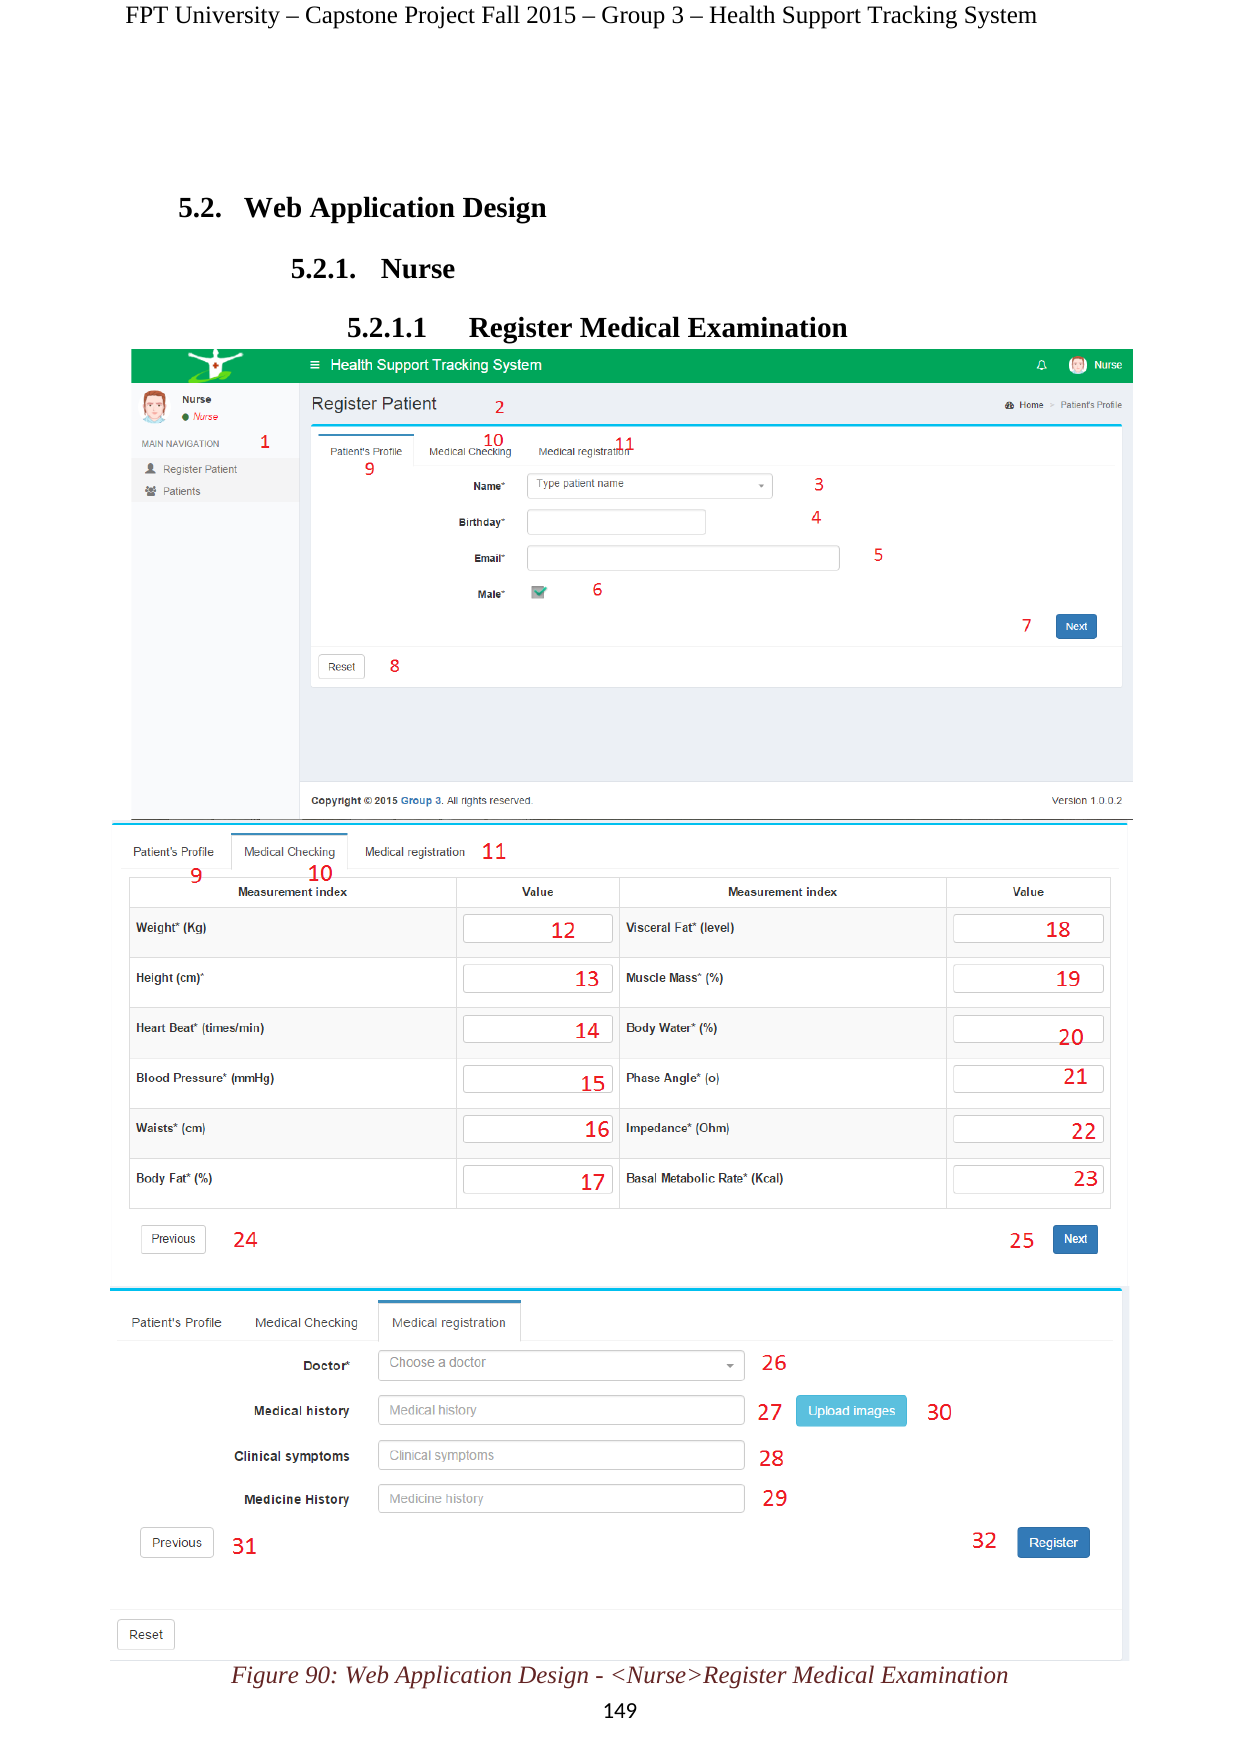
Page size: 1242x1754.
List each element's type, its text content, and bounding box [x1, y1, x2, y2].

subtitle Register Medical Examination [347, 310, 1146, 343]
subtitle Web Application Design [169, 190, 1146, 224]
subtitle Nurse [291, 251, 1146, 285]
text Figure 90: Web Application Design - <Nurse>Register Medical Examination [94, 1660, 1146, 1689]
picture [110, 349, 1133, 1661]
